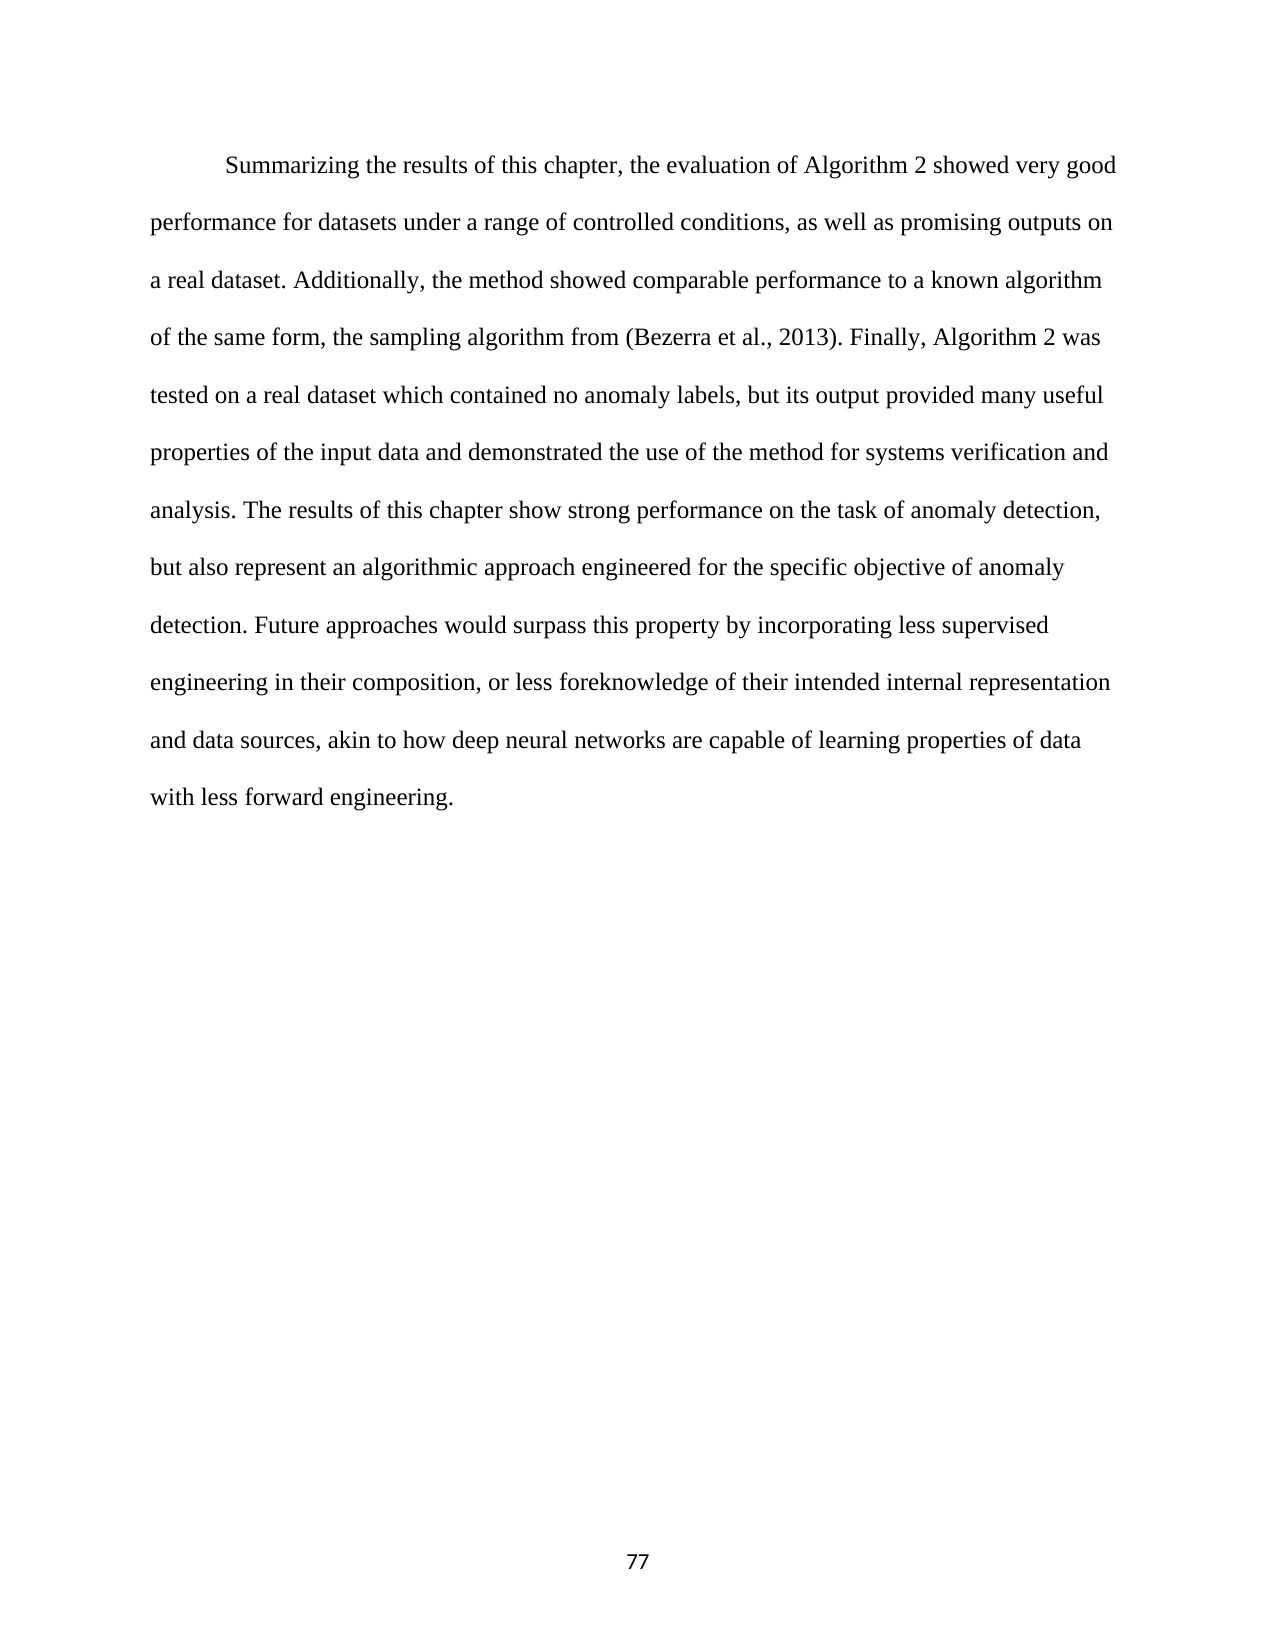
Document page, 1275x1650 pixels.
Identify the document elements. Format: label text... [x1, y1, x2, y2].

text Summarizing the results of this chapter, the evaluation of Algorithm 2 showed very good performance for datasets under a range of controlled conditions, as well as promising outputs on a real dataset. Additionally, the method showed comparable performance to a known algorithm of the same form, the sampling algorithm from (Bezerra et al., 2013). Finally, Algorithm 2 was tested on a real dataset which contained no anomaly labels, but its output provided many useful properties of the input data and demonstrated the use of the method for systems verification and analysis. The results of this chapter show strong performance on the task of anomaly detection, but also represent an algorithmic approach engineered for the specific objective of anomaly detection. Future approaches would surpass this property by incorporating less supervised engineering in their composition, or less foreknowledge of their intended internal representation and data sources, akin to how deep neural networks are capable of learning properties of data with less forward engineering. [150, 150, 1125, 811]
